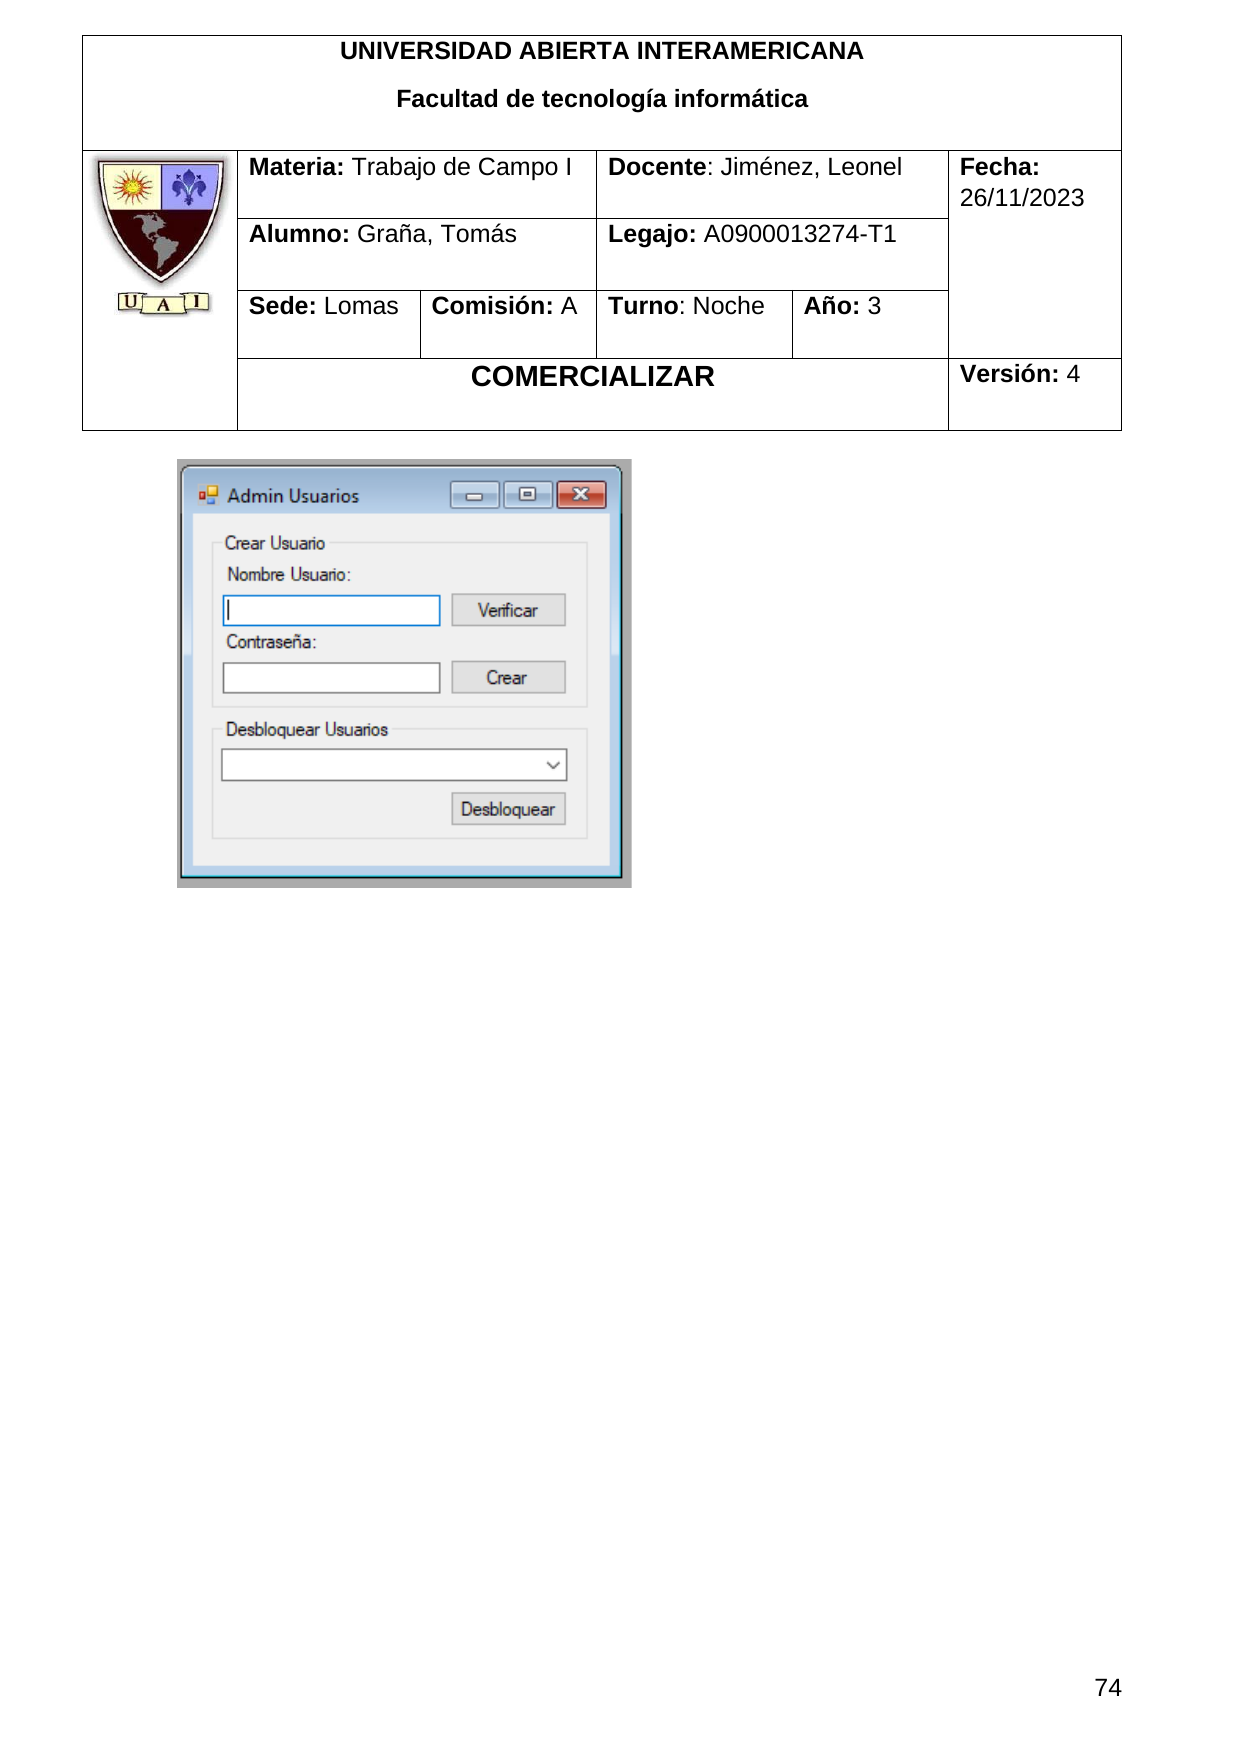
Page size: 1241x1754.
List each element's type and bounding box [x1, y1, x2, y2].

picture [87, 151, 234, 320]
picture [177, 459, 632, 888]
